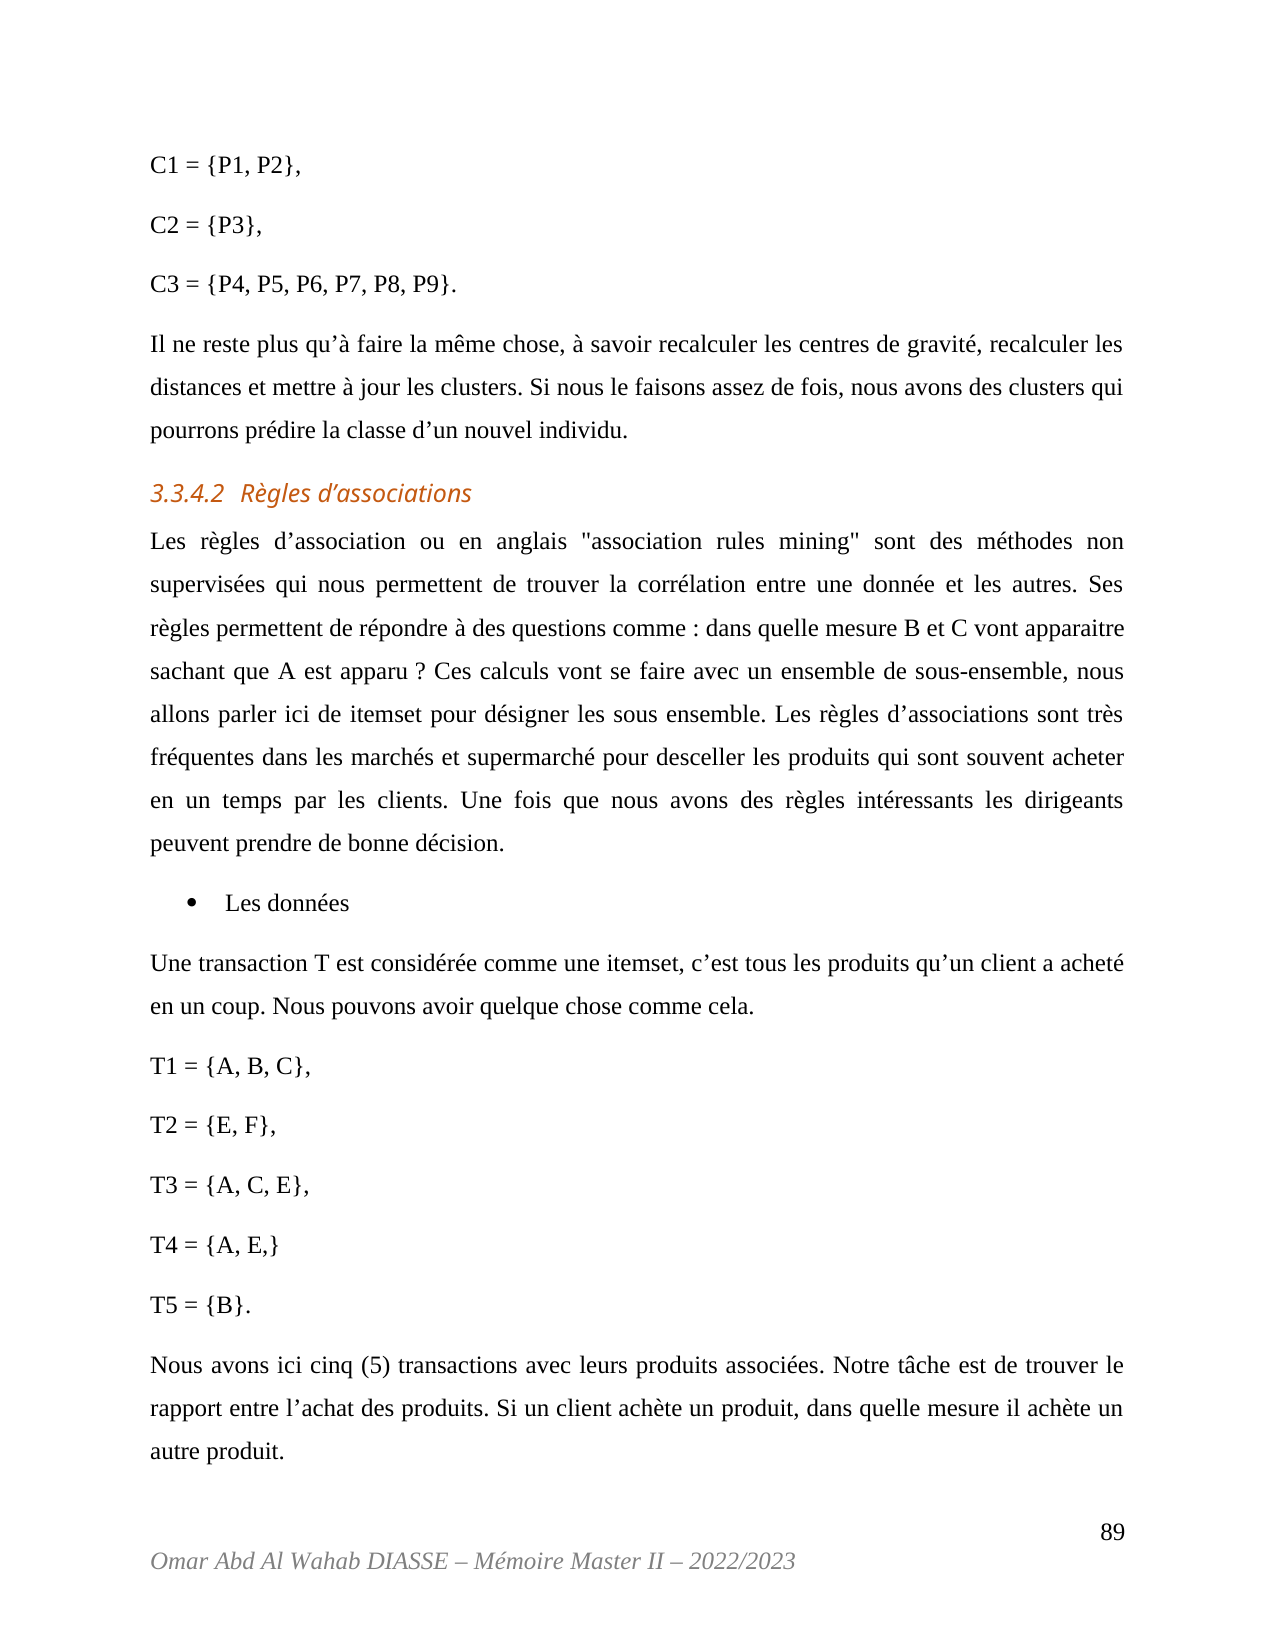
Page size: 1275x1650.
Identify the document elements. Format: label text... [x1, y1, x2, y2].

text T1 = {A, B, C}, [150, 1051, 1125, 1079]
list Les données [187, 888, 1125, 917]
text Les règles d’association ou en anglais "association rules mining" sont des méthodes non supervisées qui nous permettent de trouver la corrélation entre une donnée et les autres. Ses règles permettent de répondre à des questions comme : dans quelle mesure B et C vont apparaitre sachant que A est apparu ? Ces calculs vont se faire avec un ensemble de sous-ensemble, nous allons parler ici de itemset pour désigner les sous ensemble. Les règles d’associations sont très fréquentes dans les marchés et supermarché pour desceller les produits qui sont souvent acheter en un temps par les clients. Une fois que nous avons des règles intéressants les dirigeants peuvent prendre de bonne décision. [150, 526, 1125, 857]
text T5 = {B}. [150, 1290, 1125, 1319]
text T3 = {A, C, E}, [150, 1170, 1125, 1199]
text C2 = {P3}, [150, 210, 1125, 238]
text Une transaction T est considérée comme une itemset, c’est tous les produits qu’un client a acheté en un coup. Nous pouvons avoir quelque chose comme cela. [150, 948, 1125, 1020]
text C3 = {P4, P5, P6, P7, P8, P9}. [150, 269, 1125, 298]
text T2 = {E, F}, [150, 1111, 1125, 1139]
text C1 = {P1, P2}, [150, 150, 1125, 179]
text T4 = {A, E,} [150, 1230, 1125, 1259]
text Nous avons ici cinq (5) transactions avec leurs produits associées. Notre tâche est de trouver le rapport entre l’achat des produits. Si un client achète un produit, dans quelle mesure il achète un autre produit. [150, 1350, 1125, 1465]
text Il ne reste plus qu’à faire la même chose, à savoir recalculer les centres de gravité, recalculer les distances et mettre à jour les clusters. Si nous le faisons assez de fois, nous avons des clusters qui pourrons prédire la classe d’un nouvel individu. [150, 329, 1125, 444]
subtitle Règles d’associations [150, 475, 1125, 509]
